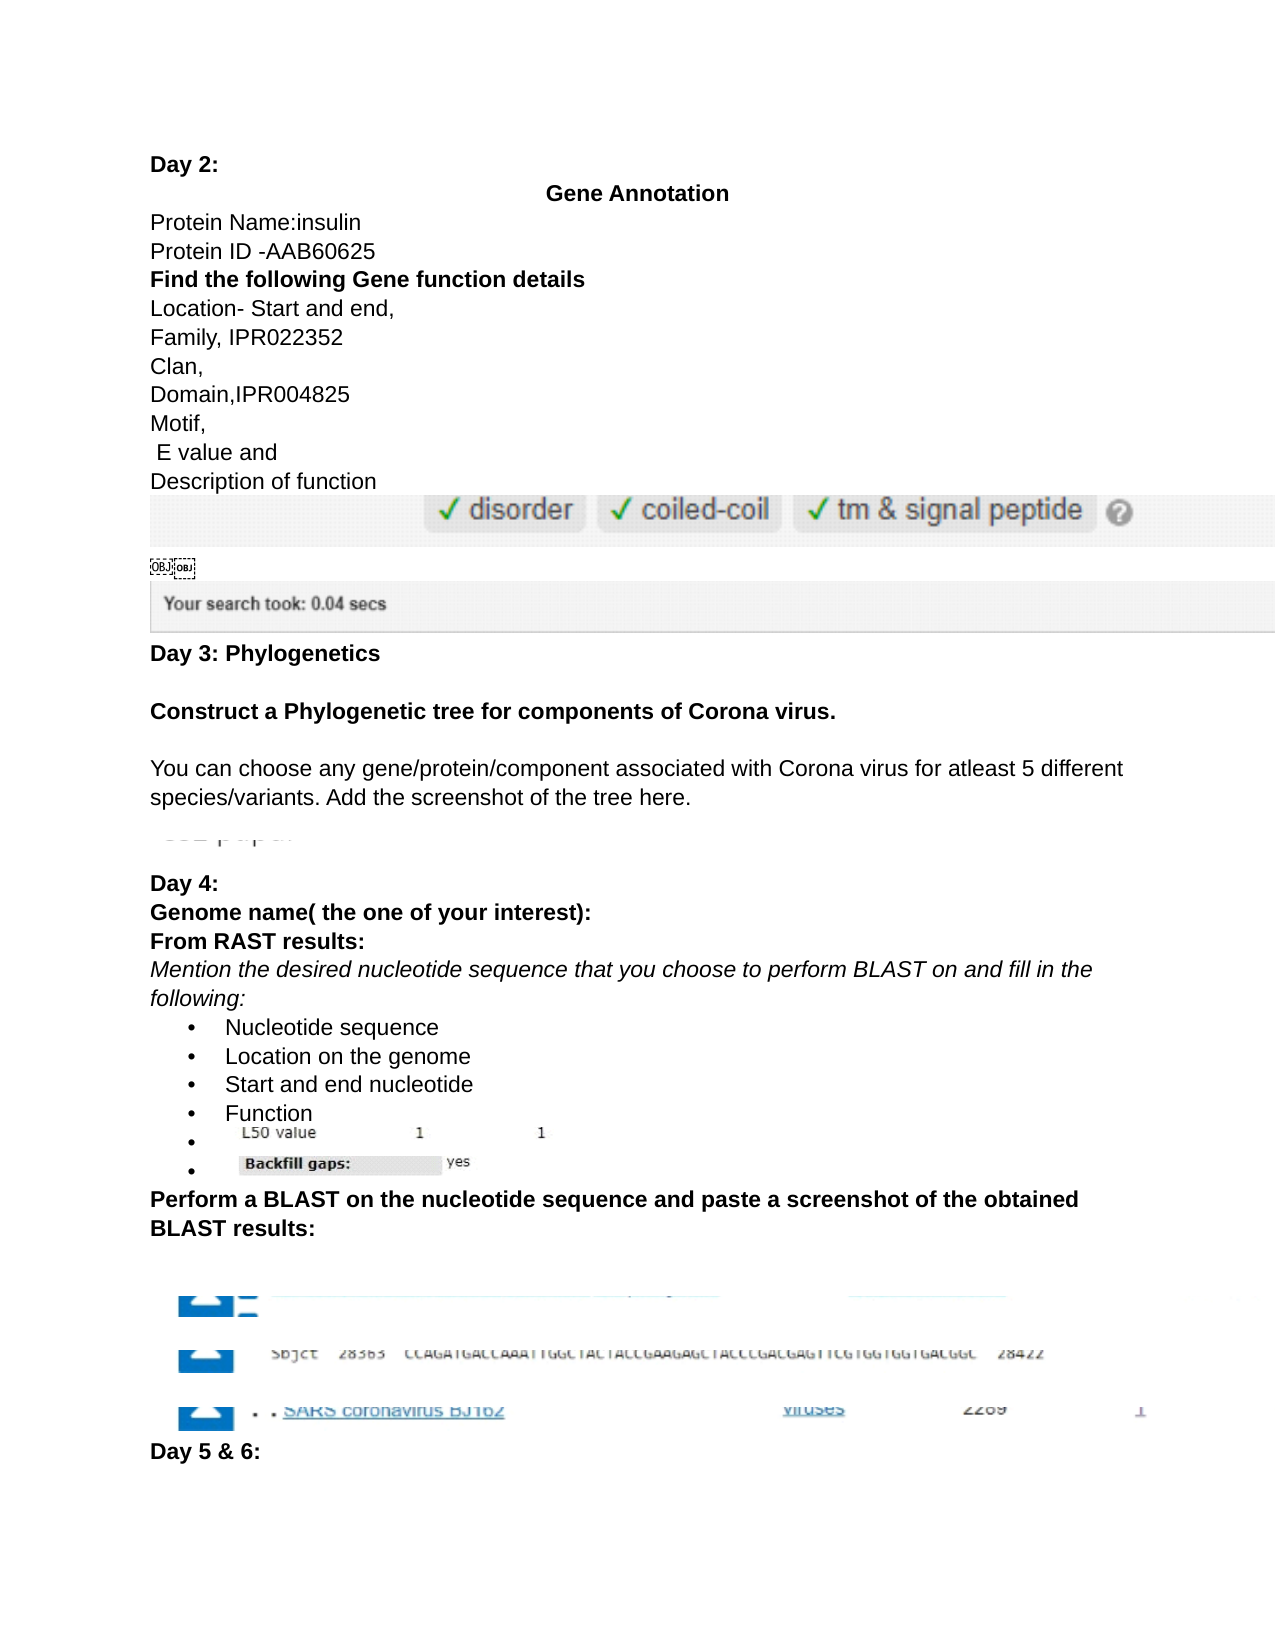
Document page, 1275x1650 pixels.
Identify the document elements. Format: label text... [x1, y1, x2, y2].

text Day 2: [150, 150, 1125, 179]
text Find the following Gene function details Location- Start and end, [150, 265, 1125, 322]
text Protein ID -AAB60625 [150, 236, 1125, 265]
text From RAST results: [150, 926, 1125, 955]
text Description of function [150, 466, 1125, 495]
text Construct a Phylogenetic tree for components of Corona virus. [150, 696, 1125, 725]
text Domain,IPR004825 [150, 380, 1125, 409]
list Function [187, 1099, 1125, 1127]
text Gene Annotation [150, 179, 1125, 207]
text Family, IPR022352 [150, 322, 1125, 351]
text You can choose any gene/protein/component associated with Corona virus for atleast 5 different species/variants. Add the screenshot of the tree here. [150, 754, 1125, 811]
text Protein Name:insulin [150, 207, 1125, 236]
text Perform a BLAST on the nucleotide sequence and paste a screenshot of the obtained BLAST results: [150, 1185, 1125, 1242]
text Mention the desired nucleotide sequence that you choose to perform BLAST on and fill in the following: [150, 955, 1125, 1012]
text Day 5 & 6: [150, 1436, 1125, 1465]
list Location on the genome [187, 1041, 1125, 1070]
text Day 3: Phylogenetics [150, 639, 1125, 667]
list Start and end nucleotide [187, 1070, 1125, 1099]
text Day 4: [150, 869, 1125, 897]
list Nucleotide sequence [187, 1012, 1125, 1041]
text Clan, [150, 351, 1125, 380]
text Genome name( the one of your interest): [150, 897, 1125, 926]
text Motif, [150, 409, 1125, 437]
text E value and [150, 437, 1125, 466]
text ￼￼ [150, 547, 1125, 581]
